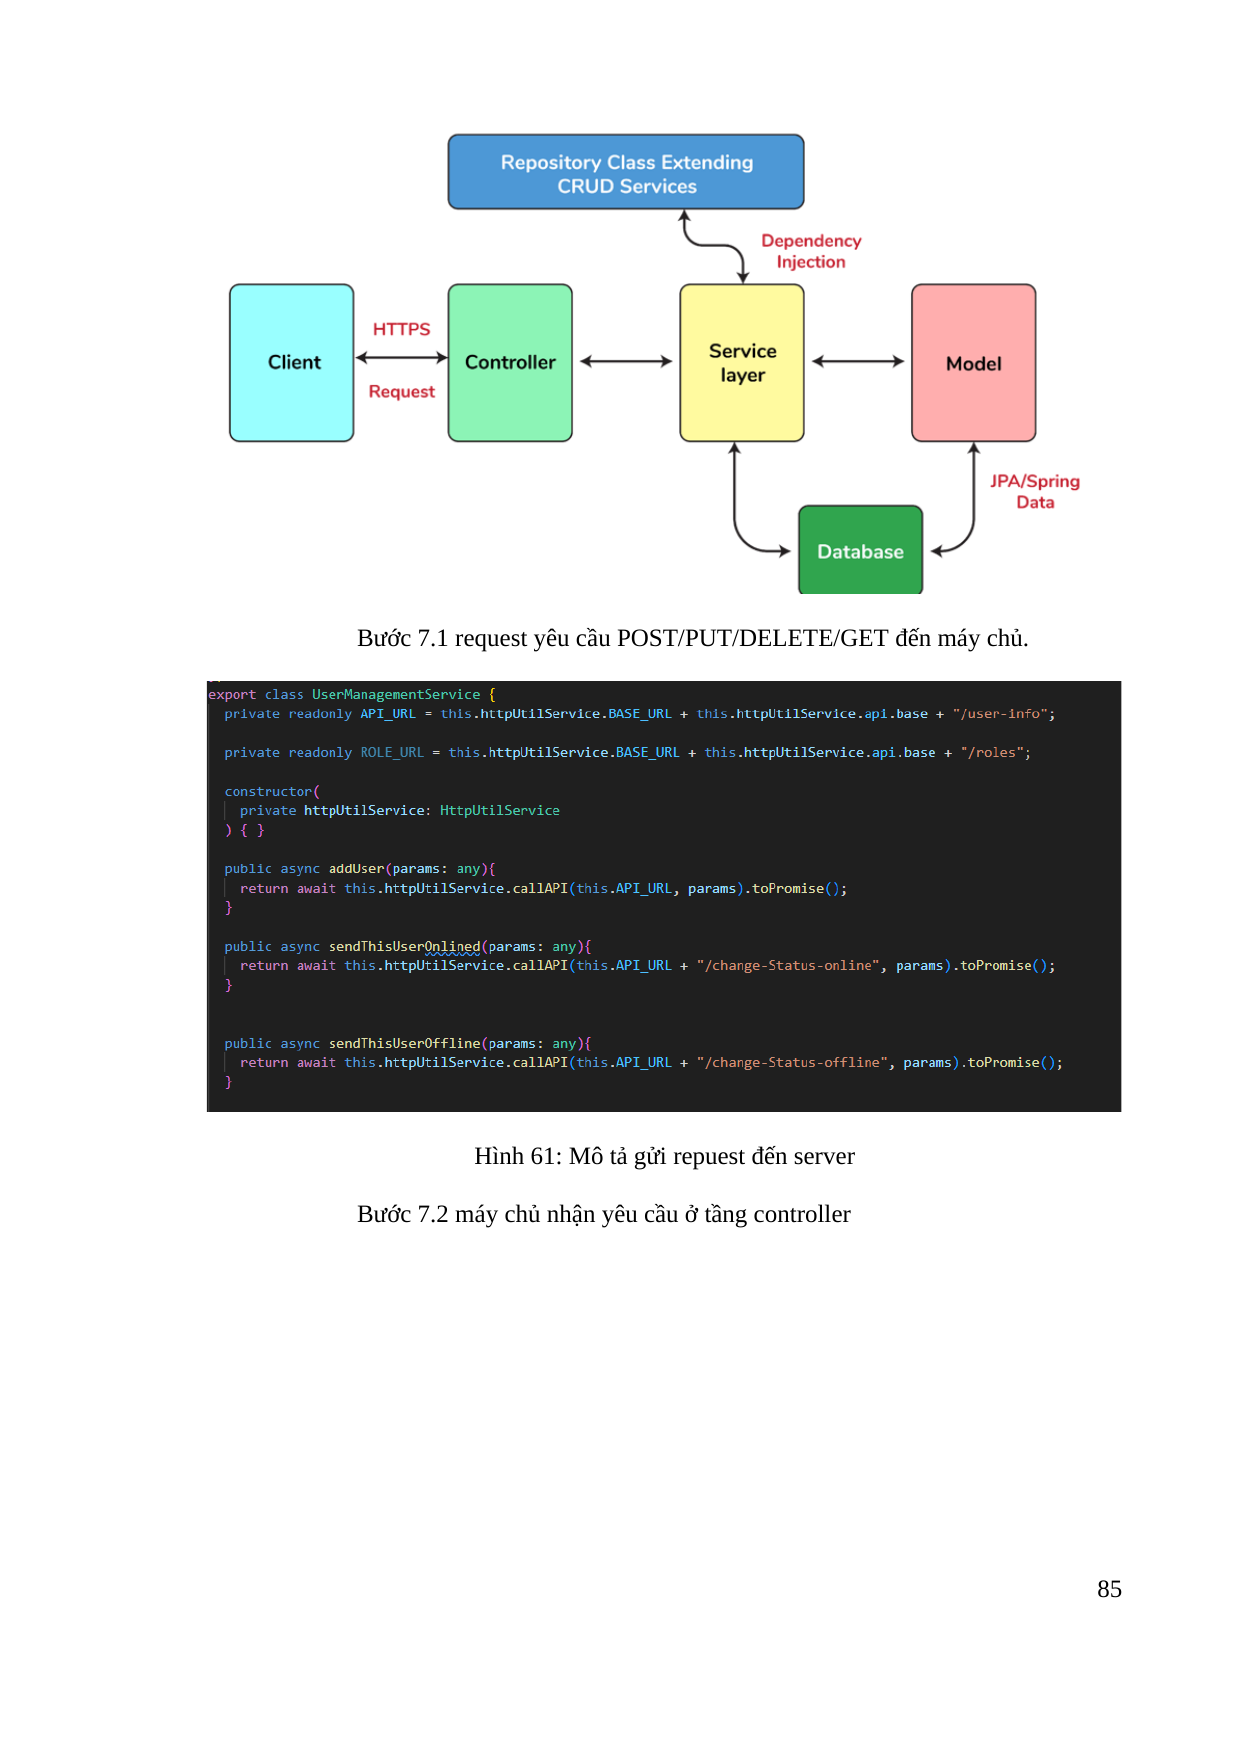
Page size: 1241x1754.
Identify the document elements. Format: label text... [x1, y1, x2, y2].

text Bước 7.1 request yêu cầu POST/PUT/DELETE/GET đến máy chủ. [282, 623, 1122, 652]
picture [206, 681, 1122, 1112]
text Hình 61: Mô tả gửi repuest đến server [207, 1141, 1122, 1170]
text Bước 7.2 máy chủ nhận yêu cầu ở tầng controller [207, 1199, 1122, 1228]
picture [206, 118, 1093, 594]
